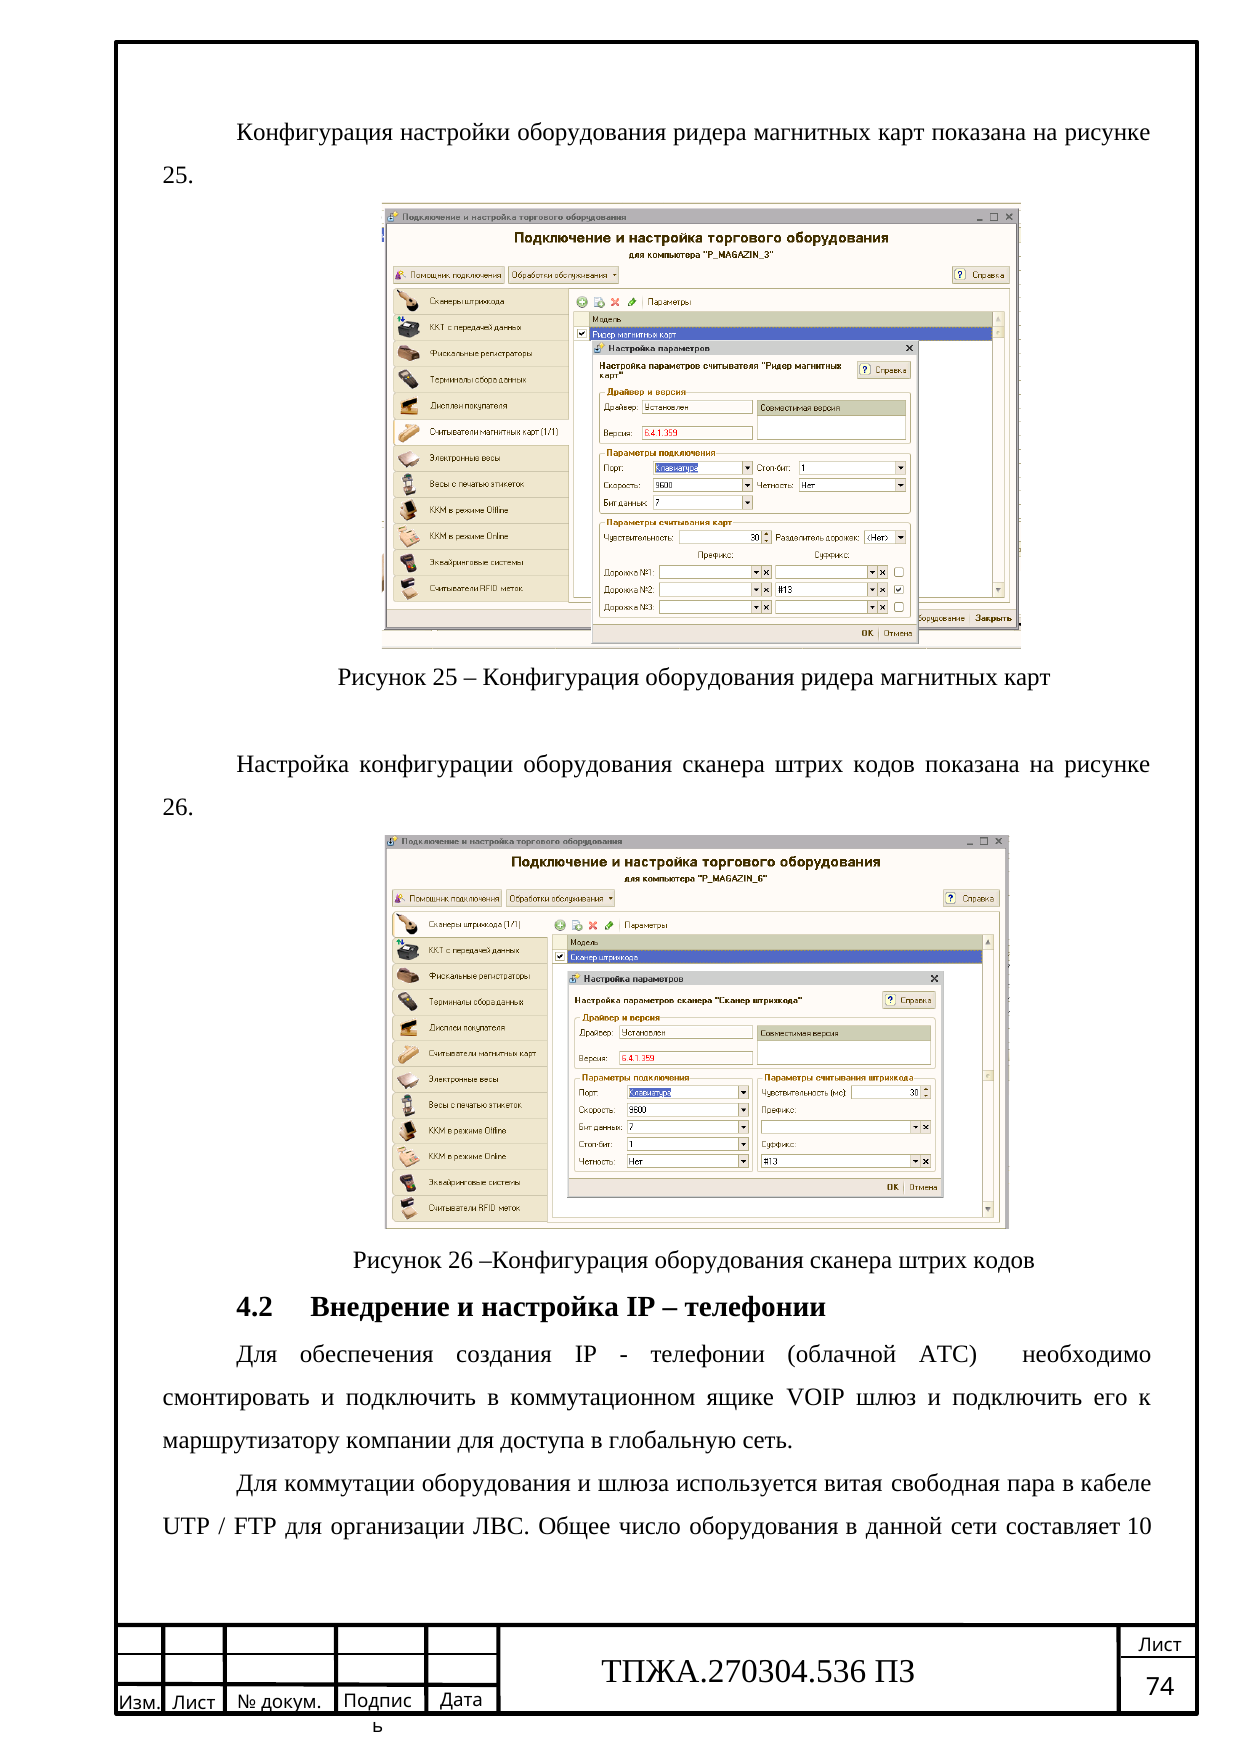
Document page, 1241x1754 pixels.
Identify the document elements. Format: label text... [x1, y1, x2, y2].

text Рисунок 25 – Конфигурация оборудования ридера магнитных карт [162, 662, 1152, 691]
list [162, 1468, 1152, 1540]
text Для обеспечения создания IP - телефонии (облачной АТС) необходимо смонтировать и подключить в коммутационном ящике VOIP шлюз и подключить его к маршрутизатору компании для доступа в глобальную сеть. [162, 1339, 1152, 1454]
text Рисунок 26 –Конфигурация оборудования сканера штрих кодов [162, 1246, 1152, 1274]
picture [381, 202, 1021, 649]
list Настройка конфигурации оборудования сканера штрих кодов показана на рисунке 26. [162, 749, 1152, 821]
text 4.2 Внедрение и настройка IP – телефонии [236, 1289, 1152, 1322]
list Конфигурация настройки оборудования ридера магнитных карт показана на рисунке 25. [162, 117, 1152, 188]
picture [384, 835, 1010, 1229]
